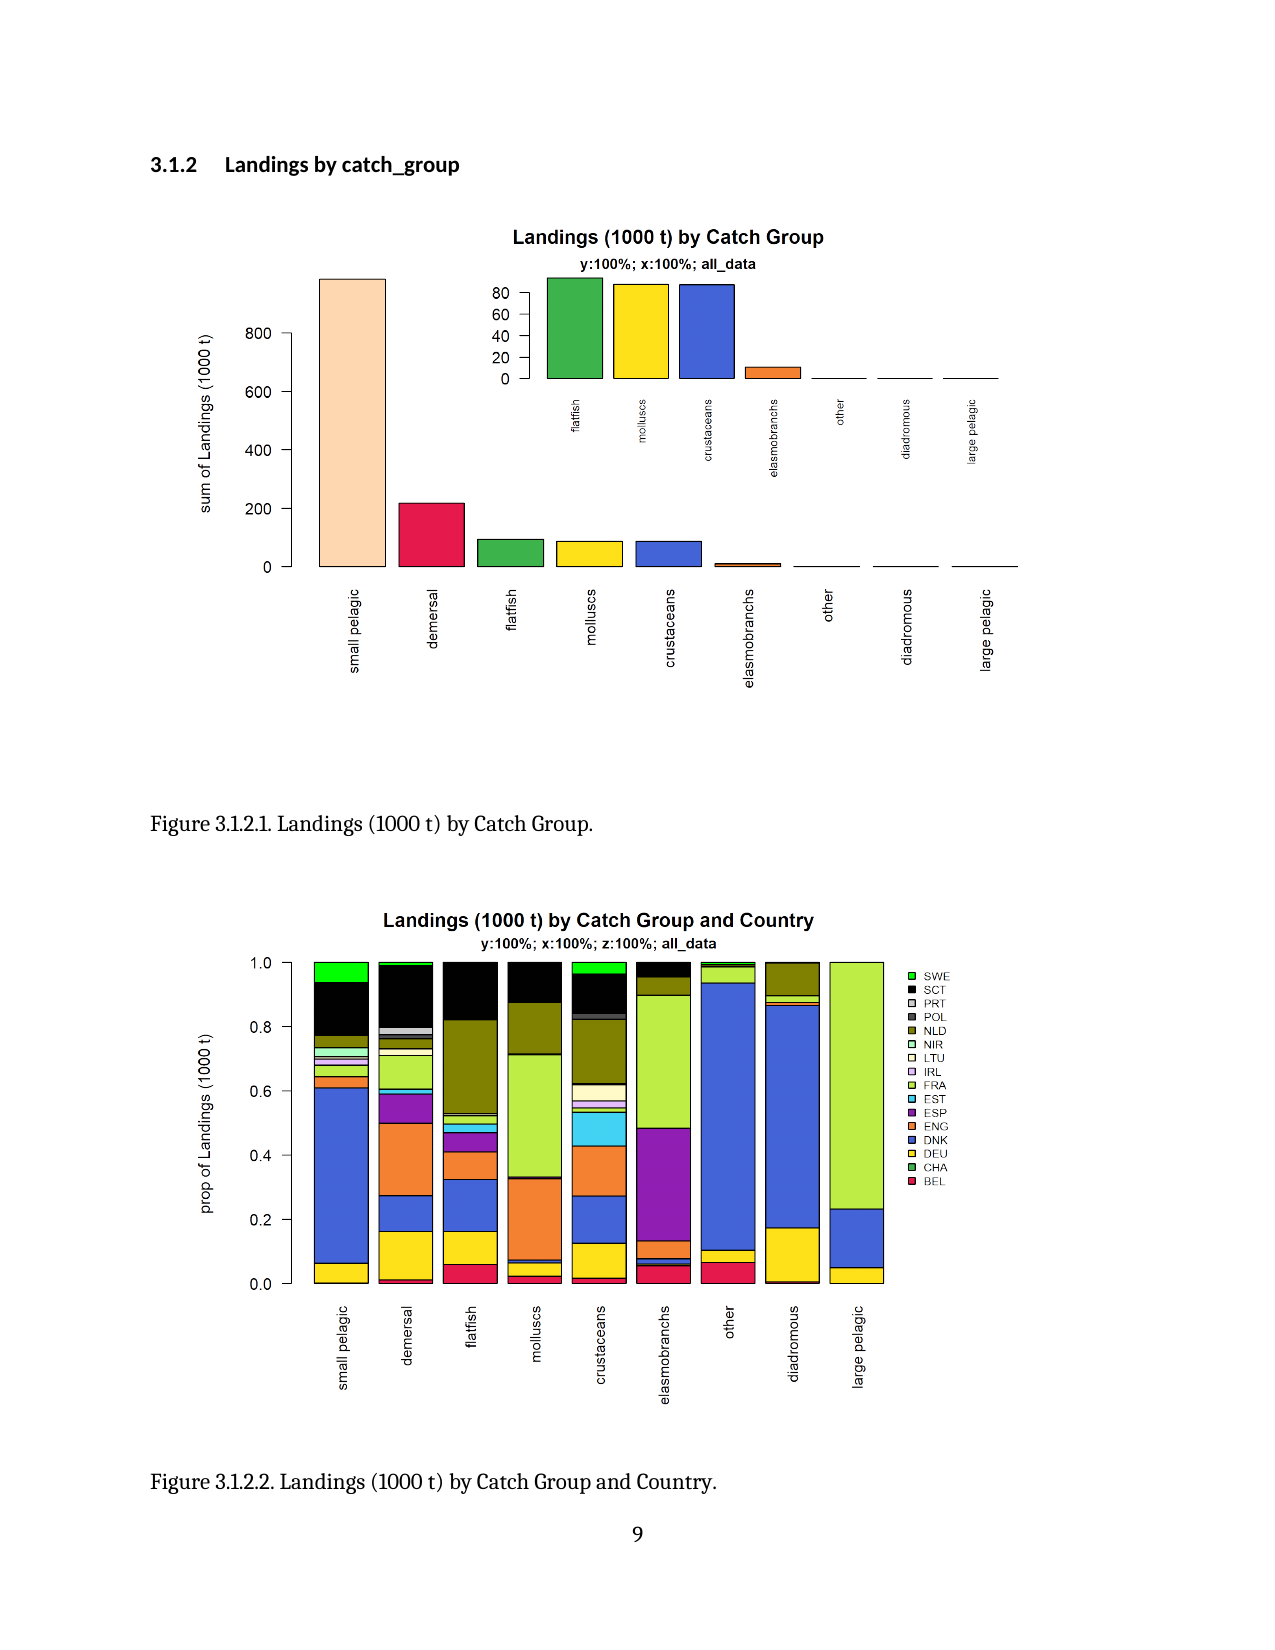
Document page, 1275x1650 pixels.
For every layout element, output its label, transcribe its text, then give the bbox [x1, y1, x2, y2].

subtitle Landings by catch_group [150, 150, 1125, 178]
picture [150, 198, 1125, 809]
text Figure 3.1.2.2. Landings (1000 t) by Catch Group and Country. [150, 1467, 1125, 1495]
picture [150, 857, 1125, 1467]
text Figure 3.1.2.1. Landings (1000 t) by Catch Group. [150, 809, 1125, 837]
